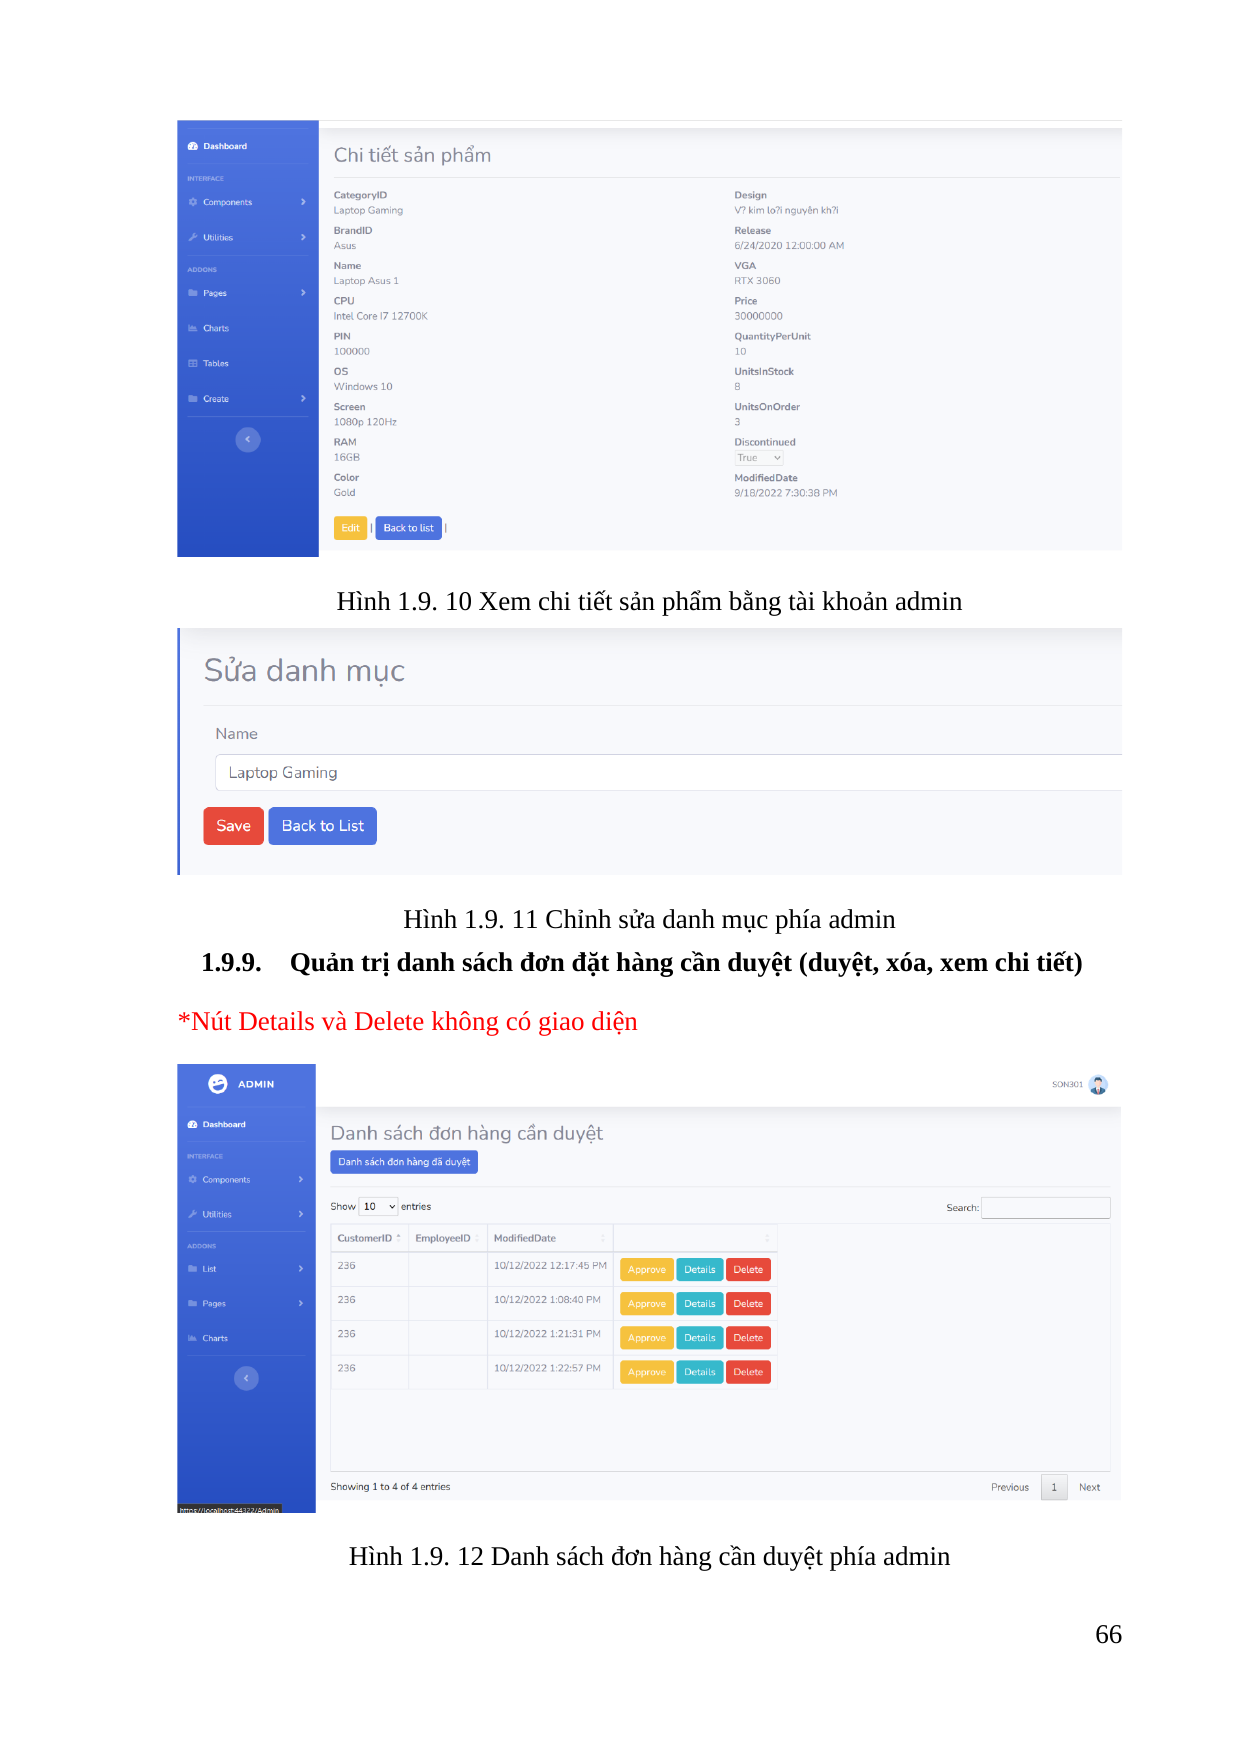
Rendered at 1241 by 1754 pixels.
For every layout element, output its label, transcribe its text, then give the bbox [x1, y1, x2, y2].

picture [177, 118, 1123, 557]
text *Nút Details và Delete không có giao diện [177, 1006, 1122, 1037]
subtitle Quản trị danh sách đơn đặt hàng cần duyệt (duyệt, xóa, xem chi tiết) [201, 946, 1122, 977]
picture [177, 628, 1123, 875]
picture [177, 1064, 1121, 1513]
